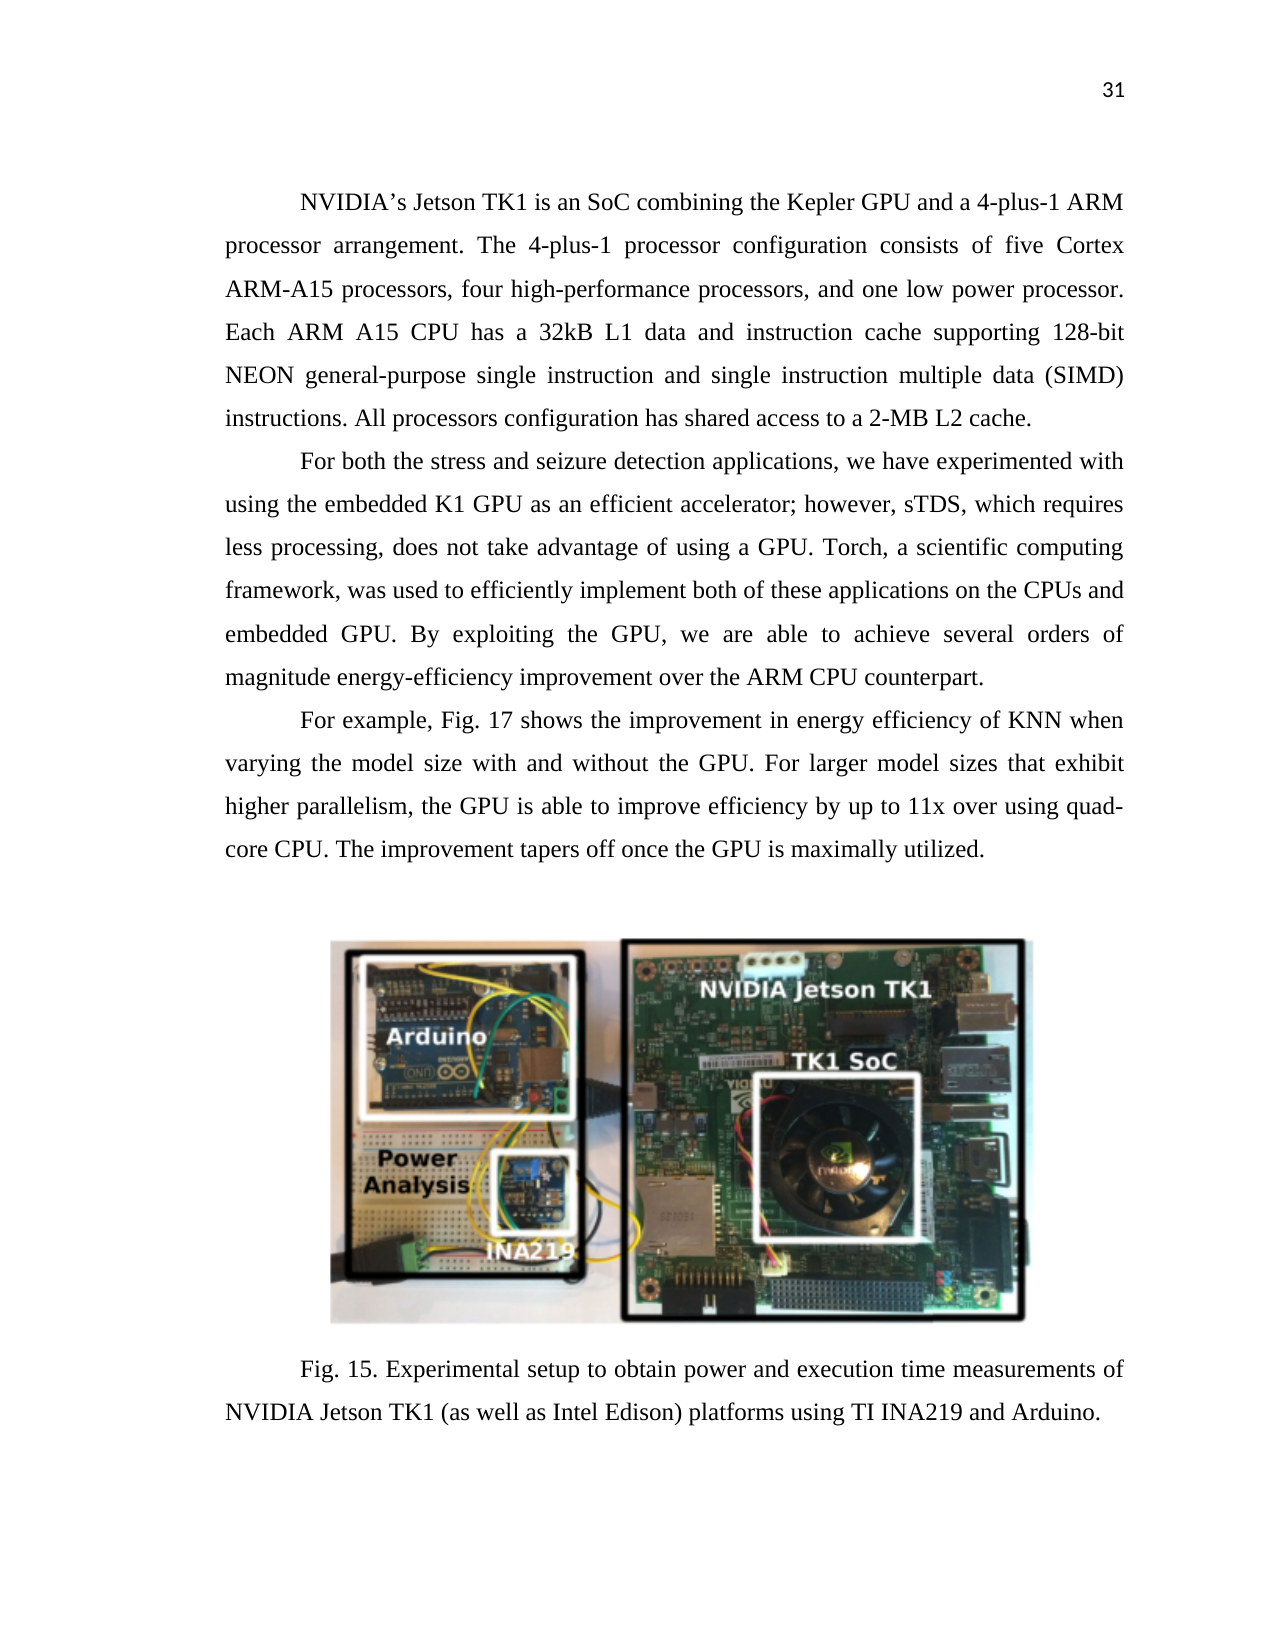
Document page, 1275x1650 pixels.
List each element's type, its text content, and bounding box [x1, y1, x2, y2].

text For both the stress and seizure detection applications, we have experimented with using the embedded K1 GPU as an efficient accelerator; however, sTDS, which requires less processing, does not take advantage of using a GPU. Torch, a scientific computing framework, was used to efficiently implement both of these applications on the CPUs and embedded GPU. By exploiting the GPU, we are able to achieve several orders of magnitude energy-efficiency improvement over the ARM CPU counterpart. [225, 446, 1125, 691]
text Fig. 15. Experimental setup to obtain power and execution time measurements of NVIDIA Jetson TK1 (as well as Intel Edison) platforms using TI INA219 and Arduino. [225, 1354, 1125, 1426]
text For example, Fig. 17 shows the improvement in energy efficiency of KNN when varying the model size with and without the GPU. For larger model sizes that exhibit higher parallelism, the GPU is able to improve efficiency by up to 11x over using quad-core CPU. The improvement tapers off once the GPU is maximally utilized. [225, 705, 1125, 863]
text NVIDIA’s Jetson TK1 is an SoC combining the Kepler GPU and a 4-plus-1 ARM processor arrangement. The 4-plus-1 processor configuration consists of five Cortex ARM-A15 processors, four high-performance processors, and one low power processor. Each ARM A15 CPU has a 32kB L1 data and instruction cache supporting 128-bit NEON general-purpose single instruction and single instruction multiple data (SIMD) instructions. All processors configuration has shared access to a 2-MB L2 cache. [225, 187, 1125, 432]
picture [304, 920, 1046, 1340]
